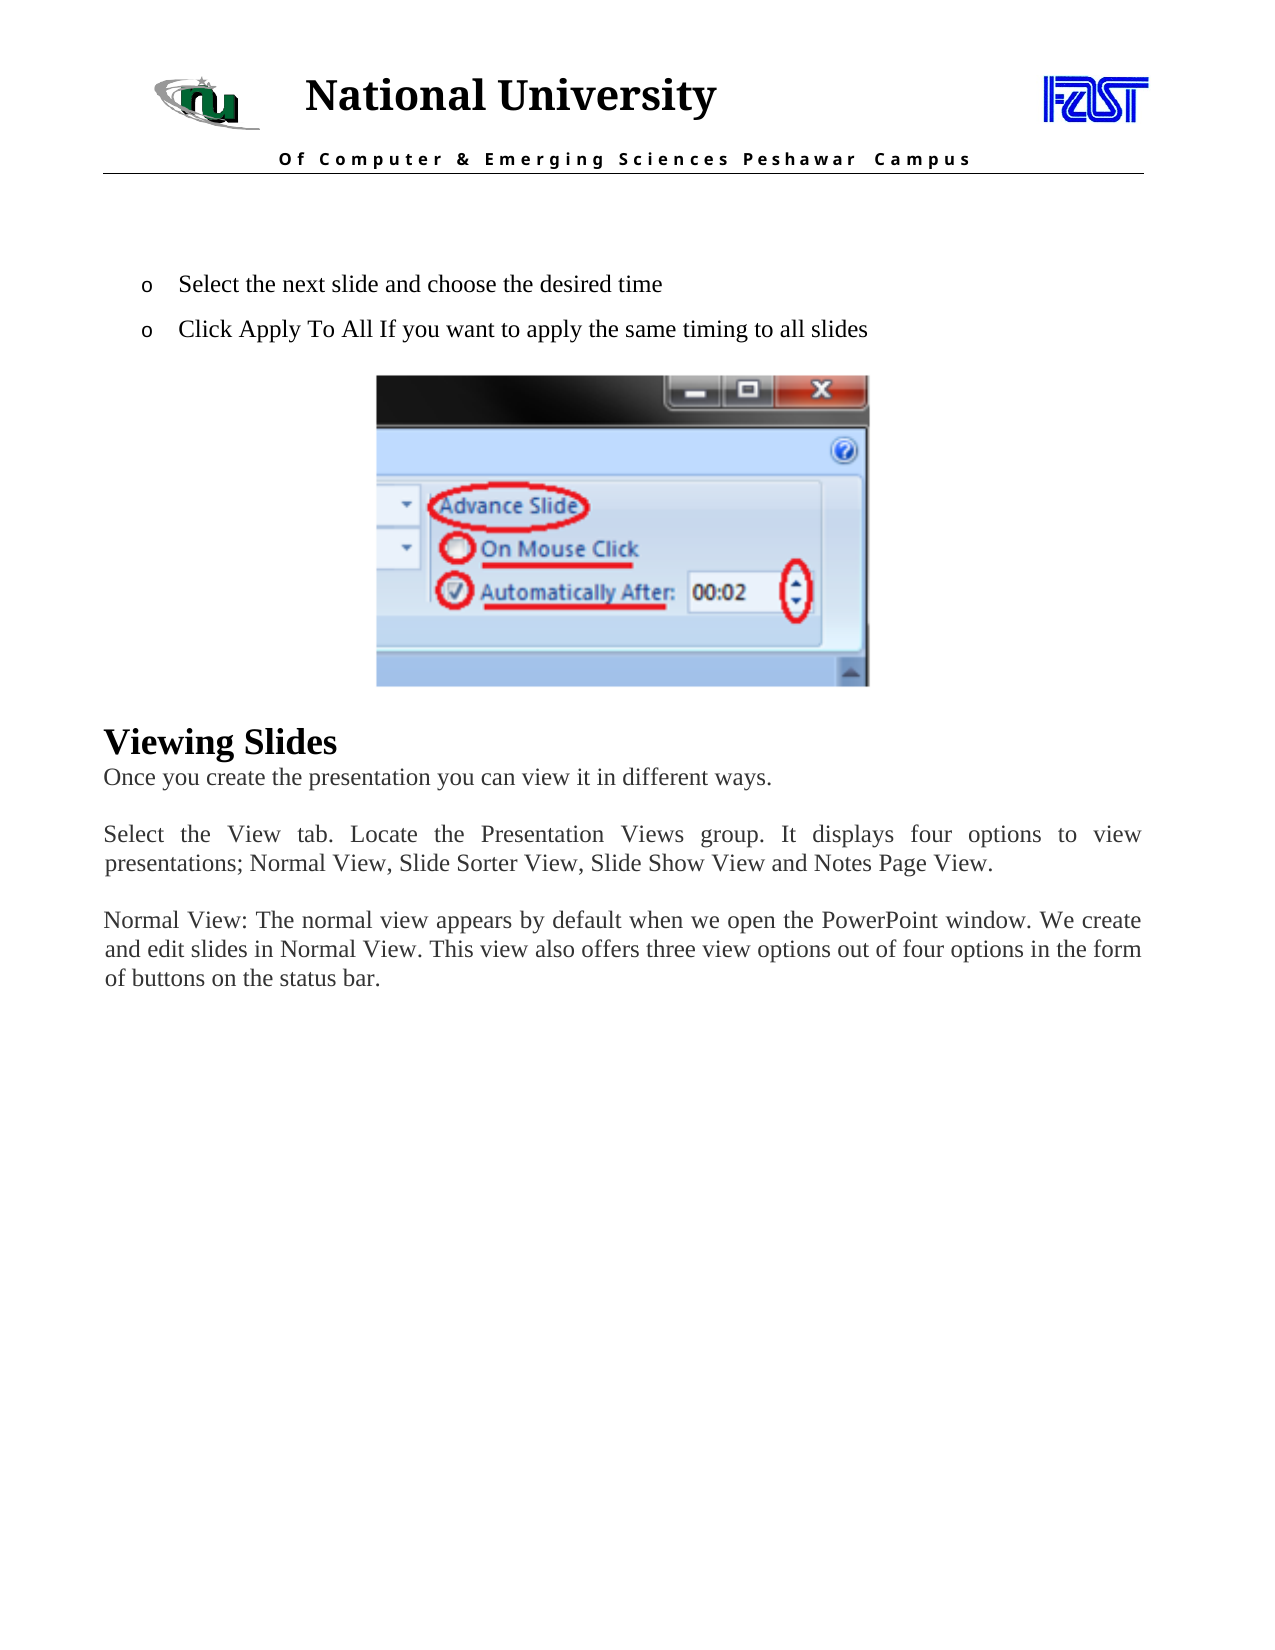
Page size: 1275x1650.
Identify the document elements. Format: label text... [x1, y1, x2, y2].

text Normal View: The normal view appears by default when we open the PowerPoint window. We create and edit slides in Normal View. This view also offers three view options out of four options in the form of buttons on the status bar. [103, 905, 1144, 991]
list Click Apply To All If you want to apply the same timing to all slides [141, 305, 1144, 344]
text Once you create the presentation you can view it in different ways. [103, 762, 1144, 791]
text Select the View tab. Locate the Presentation Views group. It displays four options to view presentations; Normal View, Slide Sorter View, Slide Show View and Notes Page View. [103, 819, 1144, 877]
subtitle Viewing Slides [103, 719, 1144, 762]
list Select the next slide and choose the desired time [141, 259, 1144, 298]
picture [1036, 75, 1152, 124]
picture [153, 68, 260, 130]
picture [373, 372, 874, 691]
